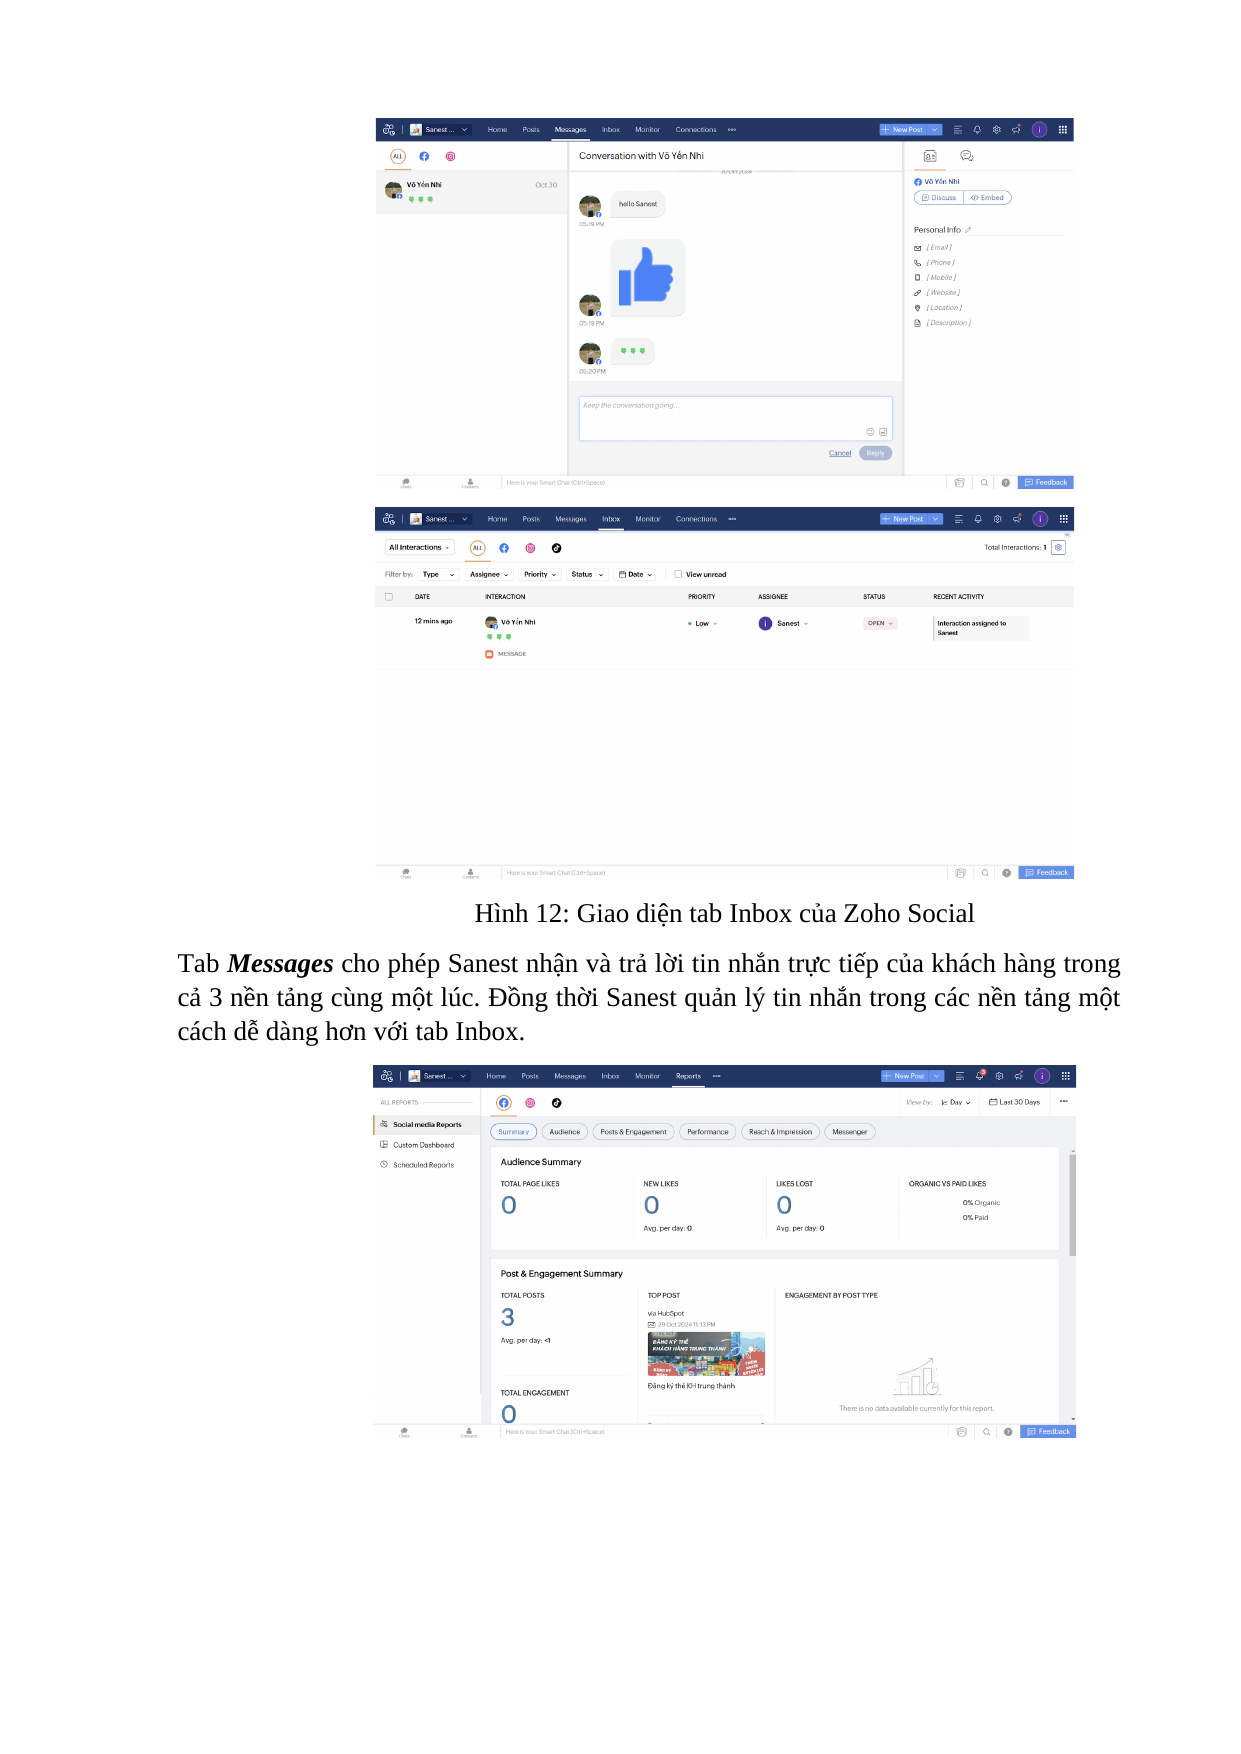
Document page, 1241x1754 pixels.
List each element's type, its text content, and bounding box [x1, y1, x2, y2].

text Tab Messages cho phép Sanest nhận và trả lời tin nhắn trực tiếp của khách hàng trong cả 3 nền tảng cùng một lúc. Đồng thời Sanest quản lý tin nhắn trong các nền tảng một cách dễ dàng hơn với tab Inbox. [177, 948, 1122, 1046]
picture [375, 507, 1075, 879]
picture [373, 1065, 1077, 1438]
picture [375, 118, 1074, 489]
text Hình 12: Giao diện tab Inbox của Zoho Social [177, 897, 1122, 928]
